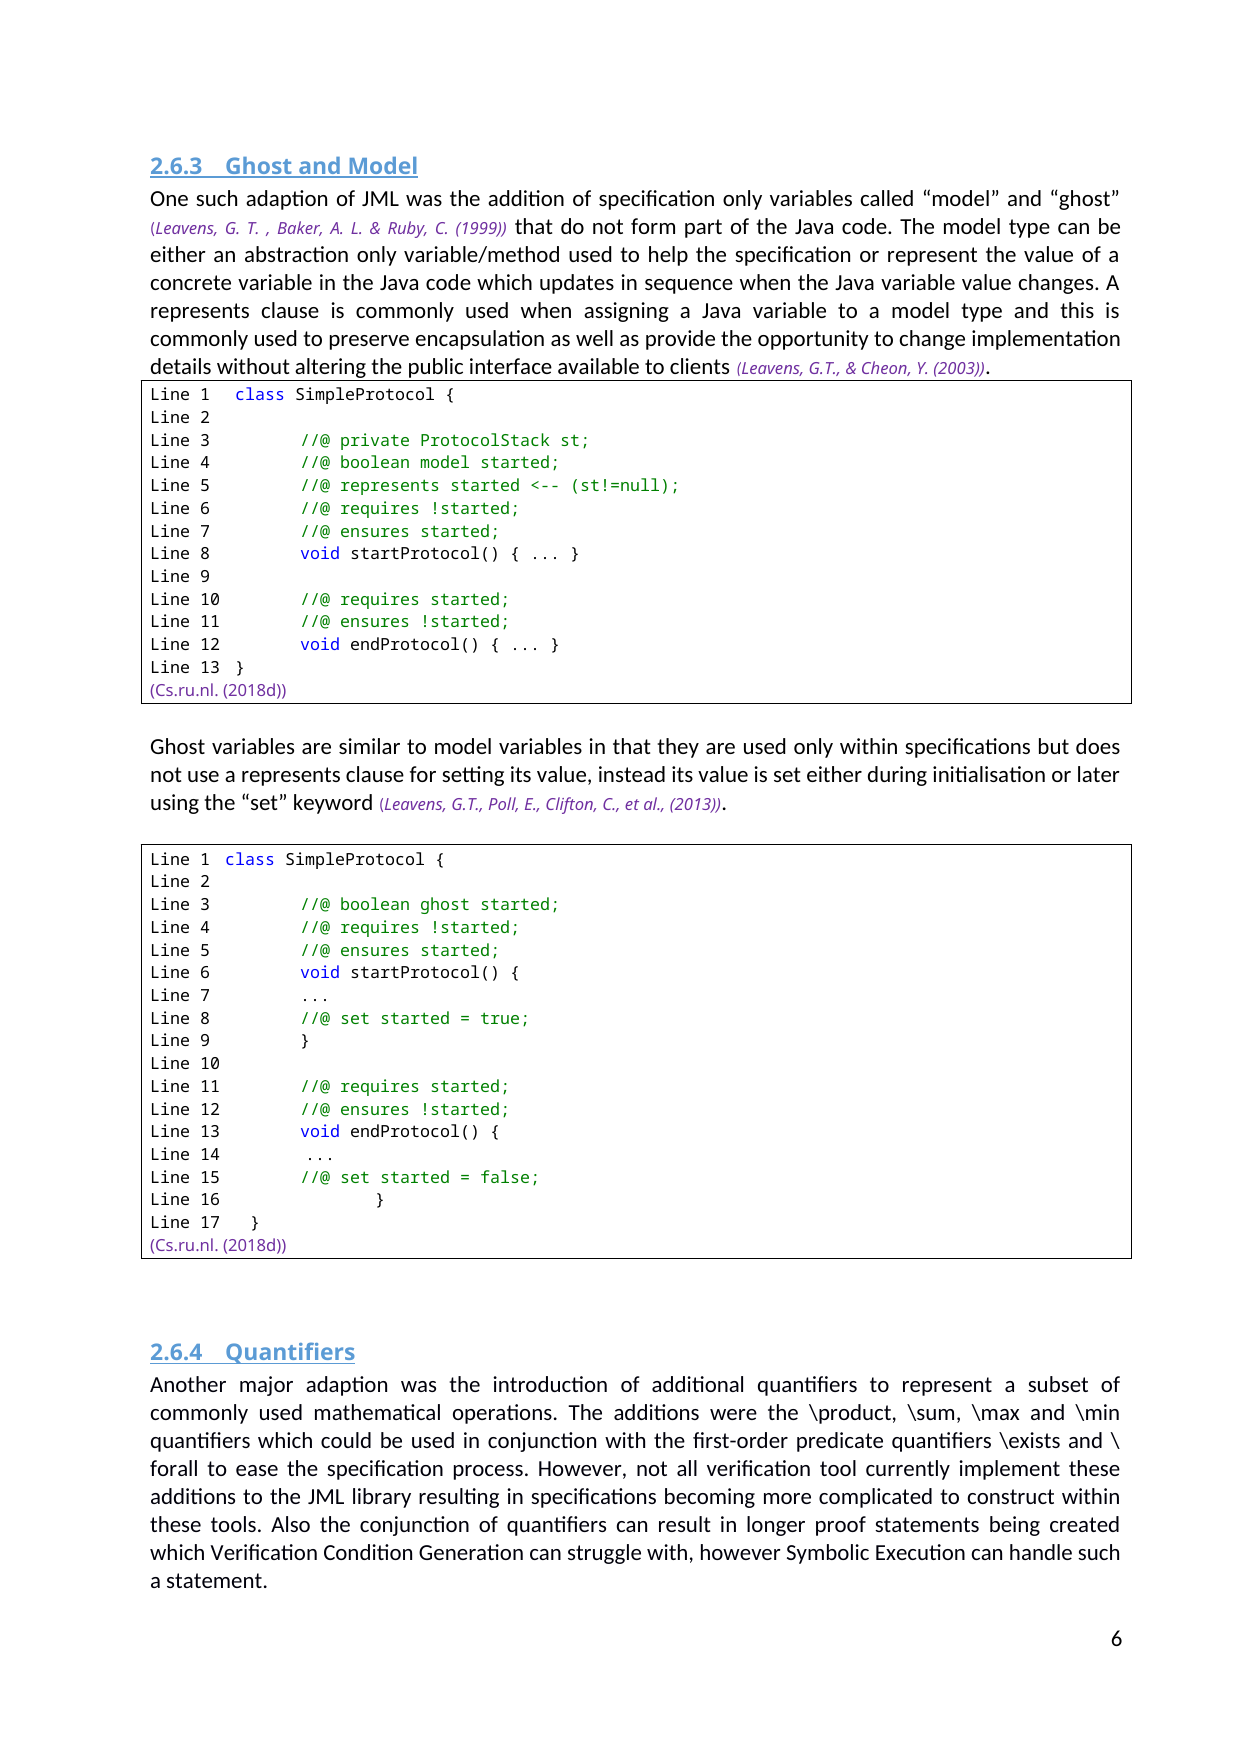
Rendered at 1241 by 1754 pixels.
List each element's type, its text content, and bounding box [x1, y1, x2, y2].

text Line 4 //@ boolean model started; [150, 451, 1122, 474]
text Line 13 } [150, 656, 1122, 675]
text Line 6 void startProtocol() { [150, 961, 1122, 983]
text Line 8 void startProtocol() { ... } [150, 542, 1122, 565]
text Line 11 //@ ensures !started; [150, 610, 1122, 633]
text (Cs.ru.nl. (2018d)) [142, 1230, 1131, 1258]
text Line 2 [150, 406, 1122, 428]
text Line 2 [150, 870, 1122, 893]
text Line 12 //@ ensures !started; [150, 1097, 1122, 1120]
text Line 11 //@ requires started; [150, 1074, 1122, 1097]
text Line 13 void endProtocol() { [150, 1120, 1122, 1142]
text Line 9 } [150, 1029, 1122, 1052]
text Line 12 void endProtocol() { ... } [150, 633, 1122, 656]
text Line 4 //@ requires !started; [150, 915, 1122, 938]
text Line 7 //@ ensures started; [150, 519, 1122, 542]
text Line 5 //@ represents started <-- (st!=null); [150, 474, 1122, 497]
text Line 6 //@ requires !started; [150, 497, 1122, 519]
subtitle 2.6.3 Ghost and Model [150, 150, 1122, 181]
text Line 9 [150, 565, 1122, 587]
text Line 1 class SimpleProtocol { [142, 845, 1131, 870]
text Line 10 [150, 1052, 1122, 1074]
subtitle 2.6.4 Quantifiers [150, 1336, 1122, 1367]
text Line 3 //@ boolean ghost started; [150, 893, 1122, 915]
text Line 17 } [150, 1211, 1122, 1230]
text Line 1 class SimpleProtocol { [142, 381, 1131, 406]
text Line 7 ... [150, 983, 1122, 1006]
text Line 14 ... [150, 1142, 1122, 1165]
text Line 15 //@ set started = false; [150, 1165, 1122, 1188]
text (Cs.ru.nl. (2018d)) [142, 675, 1131, 703]
text One such adaption of JML was the addition of specification only variables called “model” and “ghost” (Leavens, G. T. , Baker, A. L. & Ruby, C. (1999)) that do not form part of the Java code. The model type can be either an abstraction only variable/method used to help the specification or represent the value of a concrete variable in the Java code which updates in sequence when the Java variable value changes. A represents clause is commonly used when assigning a Java variable to a model type and this is commonly used to preserve encapsulation as well as provide the opportunity to change implementation details without altering the public interface available to clients (Leavens, G.T., & Cheon, Y. (2003)). [150, 184, 1122, 380]
text Ghost variables are similar to model variables in that they are used only within specifications but does not use a represents clause for setting its value, instead its value is set either during initialisation or later using the “set” keyword (Leavens, G.T., Poll, E., Clifton, C., et al., (2013)). [150, 732, 1122, 816]
text Line 3 //@ private ProtocolStack st; [150, 428, 1122, 451]
text Line 10 //@ requires started; [150, 587, 1122, 610]
text Line 16 } [150, 1188, 1122, 1211]
text Another major adaption was the introduction of additional quantifiers to represent a subset of commonly used mathematical operations. The additions were the \product, \sum, \max and \min quantifiers which could be used in conjunction with the first-order predicate quantifiers \exists and \forall to ease the specification process. However, not all verification tool currently implement these additions to the JML library resulting in specifications becoming more complicated to construct within these tools. Also the conjunction of quantifiers can result in longer proof statements being created which Verification Condition Generation can struggle with, however Symbolic Execution can handle such a statement. [150, 1370, 1122, 1594]
text Line 8 //@ set started = true; [150, 1006, 1122, 1029]
text Line 5 //@ ensures started; [150, 938, 1122, 961]
